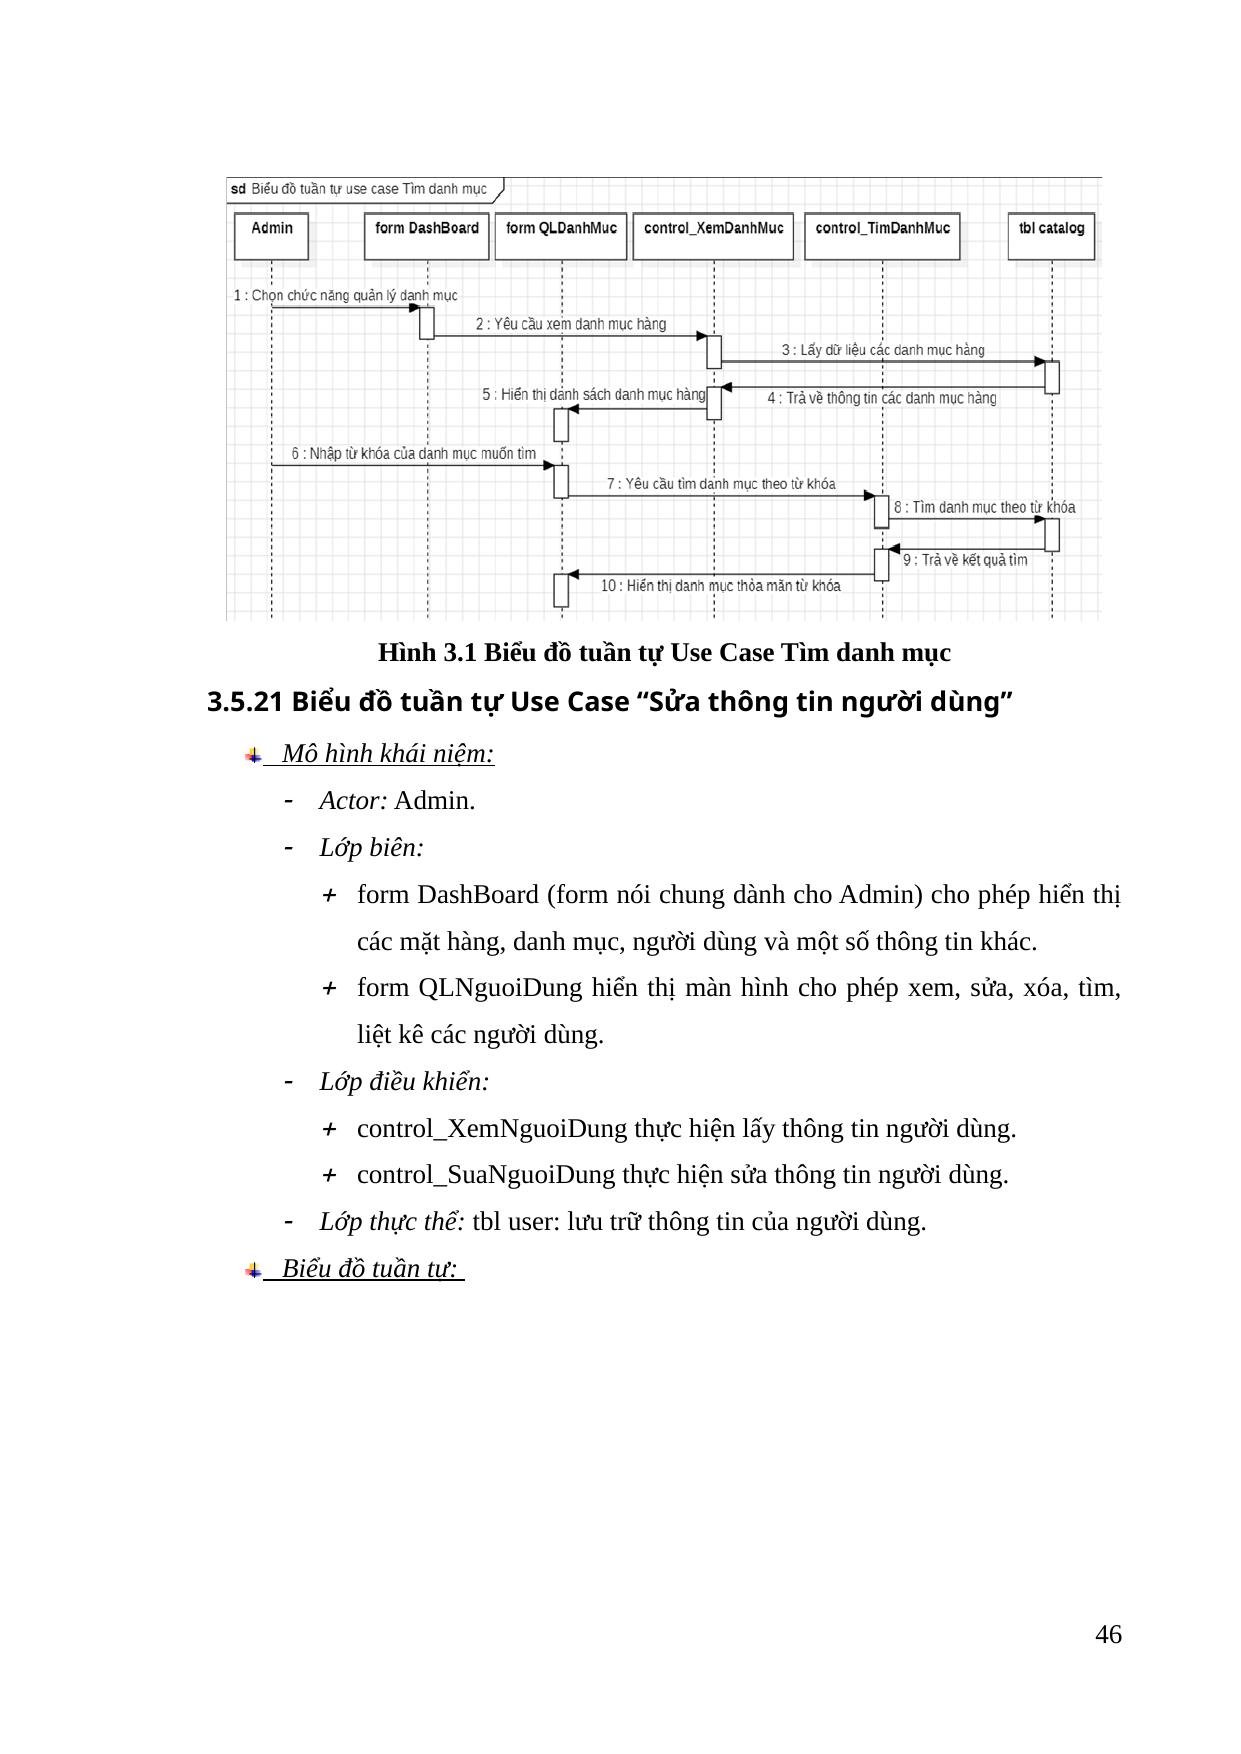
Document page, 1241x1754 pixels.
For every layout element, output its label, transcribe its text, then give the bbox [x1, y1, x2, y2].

list Actor: Admin. [282, 784, 1122, 816]
list Lớp thực thể: tbl user: lưu trữ thông tin của người dùng. [282, 1206, 1122, 1237]
list control_XemNguoiDung thực hiện lấy thông tin người dùng. [319, 1112, 1122, 1143]
list form QLNguoiDung hiển thị màn hình cho phép xem, sửa, xóa, tìm, liệt kê các người dùng. [319, 971, 1122, 1049]
picture [226, 177, 1103, 621]
picture [245, 746, 262, 763]
list Biểu đồ tuần tự: [244, 1252, 1122, 1283]
picture [245, 1261, 262, 1278]
subtitle Biểu đồ tuần tự Use Case “Sửa thông tin người dùng” [207, 682, 1122, 719]
list Mô hình khái niệm: [244, 738, 1122, 769]
list Lớp điều khiển: [282, 1065, 1122, 1096]
list control_SuaNguoiDung thực hiện sửa thông tin người dùng. [319, 1159, 1122, 1190]
list Lớp biên: [282, 831, 1122, 862]
text Biểu đồ tuần tự Use Case Tìm danh mục [207, 636, 1122, 667]
list form DashBoard (form nói chung dành cho Admin) cho phép hiển thị các mặt hàng, danh mục, người dùng và một số thông tin khác. [319, 878, 1122, 956]
